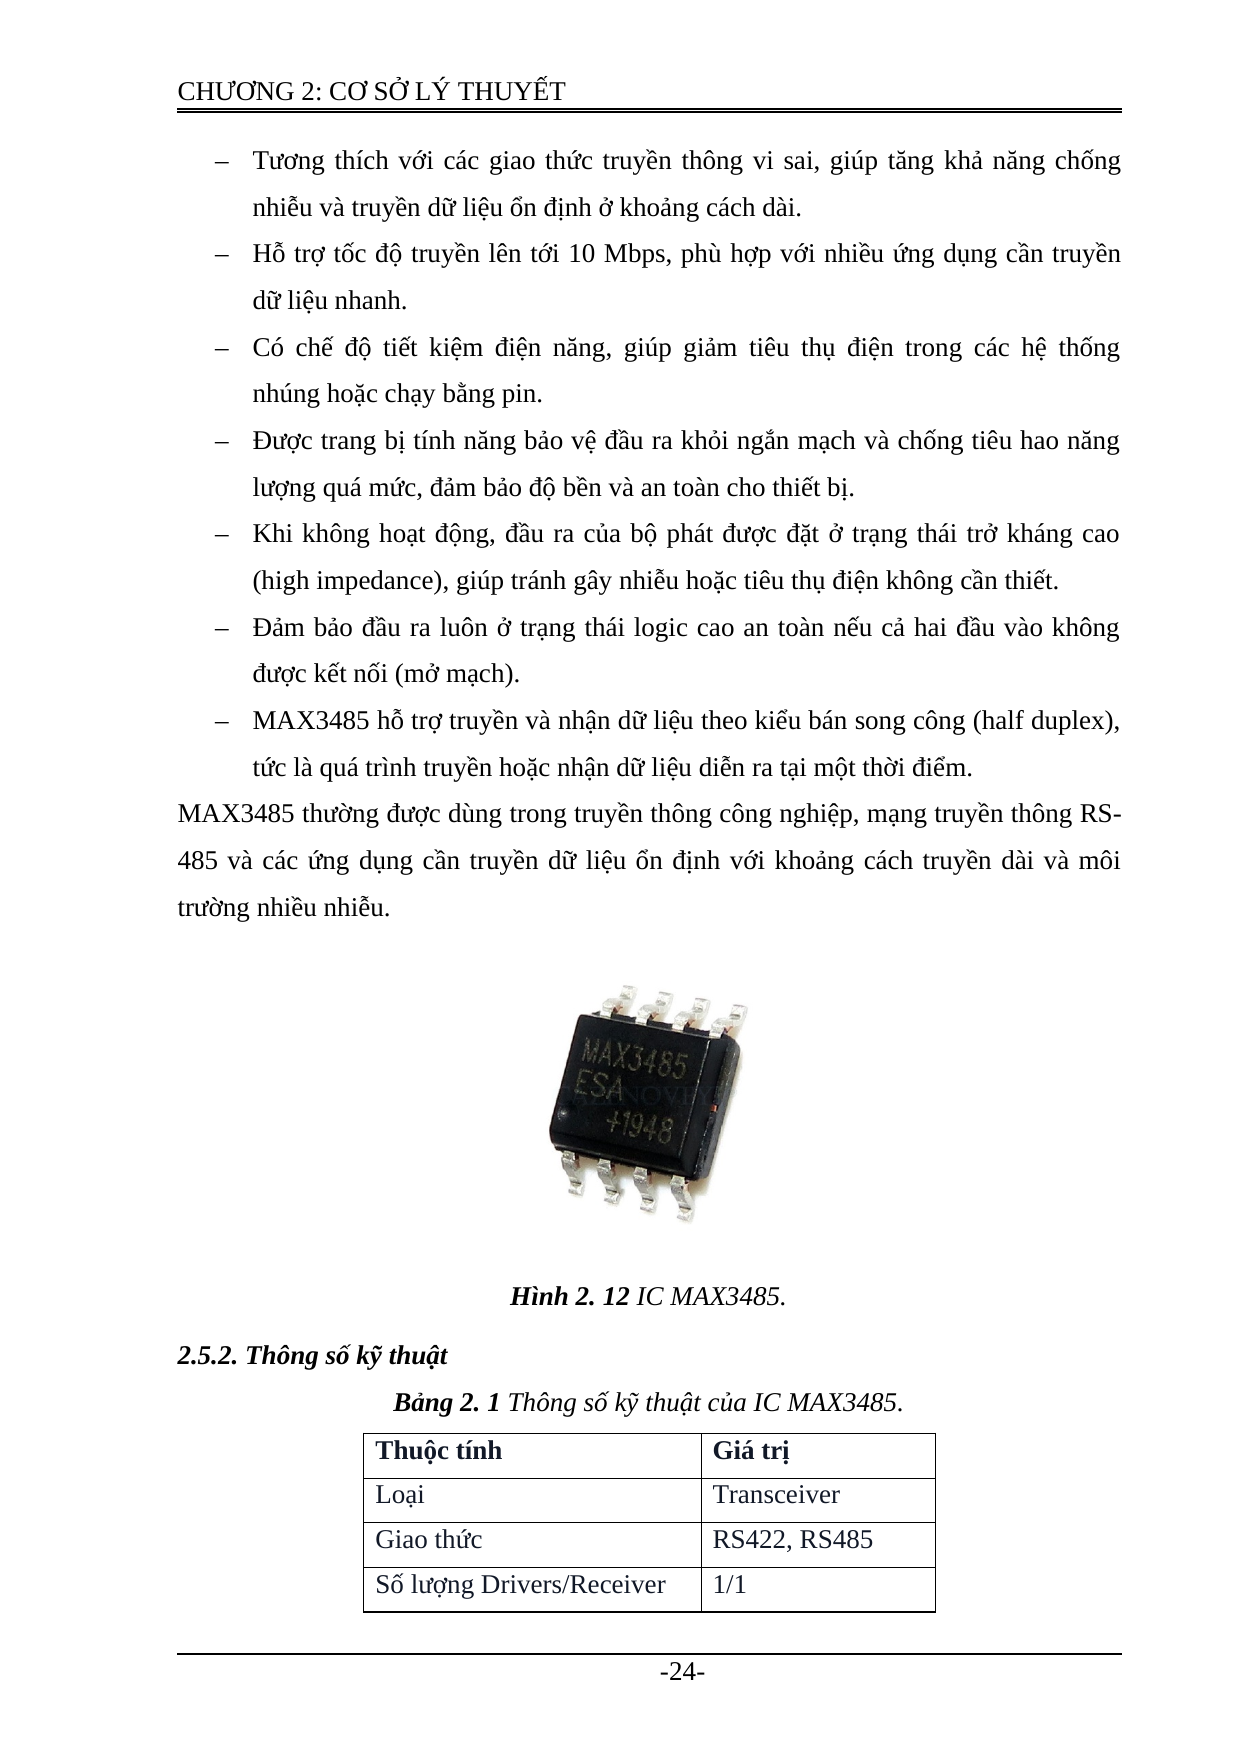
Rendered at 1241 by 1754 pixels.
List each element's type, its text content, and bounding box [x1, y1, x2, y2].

text MAX3485 thường được dùng trong truyền thông công nghiệp, mạng truyền thông RS-485 và các ứng dụng cần truyền dữ liệu ổn định với khoảng cách truyền dài và môi trường nhiều nhiễu. [177, 797, 1122, 922]
table_cell Số lượng Drivers/Receiver [364, 1568, 701, 1611]
list Khi không hoạt động, đầu ra của bộ phát được đặt ở trạng thái trở kháng cao (high impedance), giúp tránh gây nhiễu hoặc tiêu thụ điện không cần thiết. [215, 517, 1122, 595]
text Hình 2. 12 IC MAX3485. [177, 1280, 1122, 1311]
list Có chế độ tiết kiệm điện năng, giúp giảm tiêu thụ điện trong các hệ thống nhúng hoặc chạy bằng pin. [215, 331, 1122, 408]
table_header Giá trị [702, 1434, 935, 1477]
table_header Thuộc tính [364, 1434, 701, 1477]
list Hỗ trợ tốc độ truyền lên tới 10 Mbps, phù hợp với nhiều ứng dụng cần truyền dữ liệu nhanh. [215, 237, 1122, 315]
list MAX3485 hỗ trợ truyền và nhận dữ liệu theo kiểu bán song công (half duplex), tức là quá trình truyền hoặc nhận dữ liệu diễn ra tại một thời điểm. [215, 704, 1122, 782]
list Đảm bảo đầu ra luôn ở trạng thái logic cao an toàn nếu cả hai đầu vào không được kết nối (mở mạch). [215, 611, 1122, 688]
table_cell Loại [364, 1479, 701, 1522]
list Tương thích với các giao thức truyền thông vi sai, giúp tăng khả năng chống nhiễu và truyền dữ liệu ổn định ở khoảng cách dài. [215, 144, 1122, 222]
list Được trang bị tính năng bảo vệ đầu ra khỏi ngắn mạch và chống tiêu hao năng lượng quá mức, đảm bảo độ bền và an toàn cho thiết bị. [215, 424, 1122, 502]
table_cell Transceiver [702, 1479, 935, 1522]
subtitle Thông số kỹ thuật [177, 1339, 1122, 1371]
picture [486, 937, 814, 1265]
table_cell Giao thức [364, 1523, 701, 1567]
table_cell RS422, RS485 [702, 1523, 935, 1567]
table_cell 1/1 [702, 1568, 935, 1611]
text Bảng 2. 1 Thông số kỹ thuật của IC MAX3485. [177, 1386, 1122, 1417]
